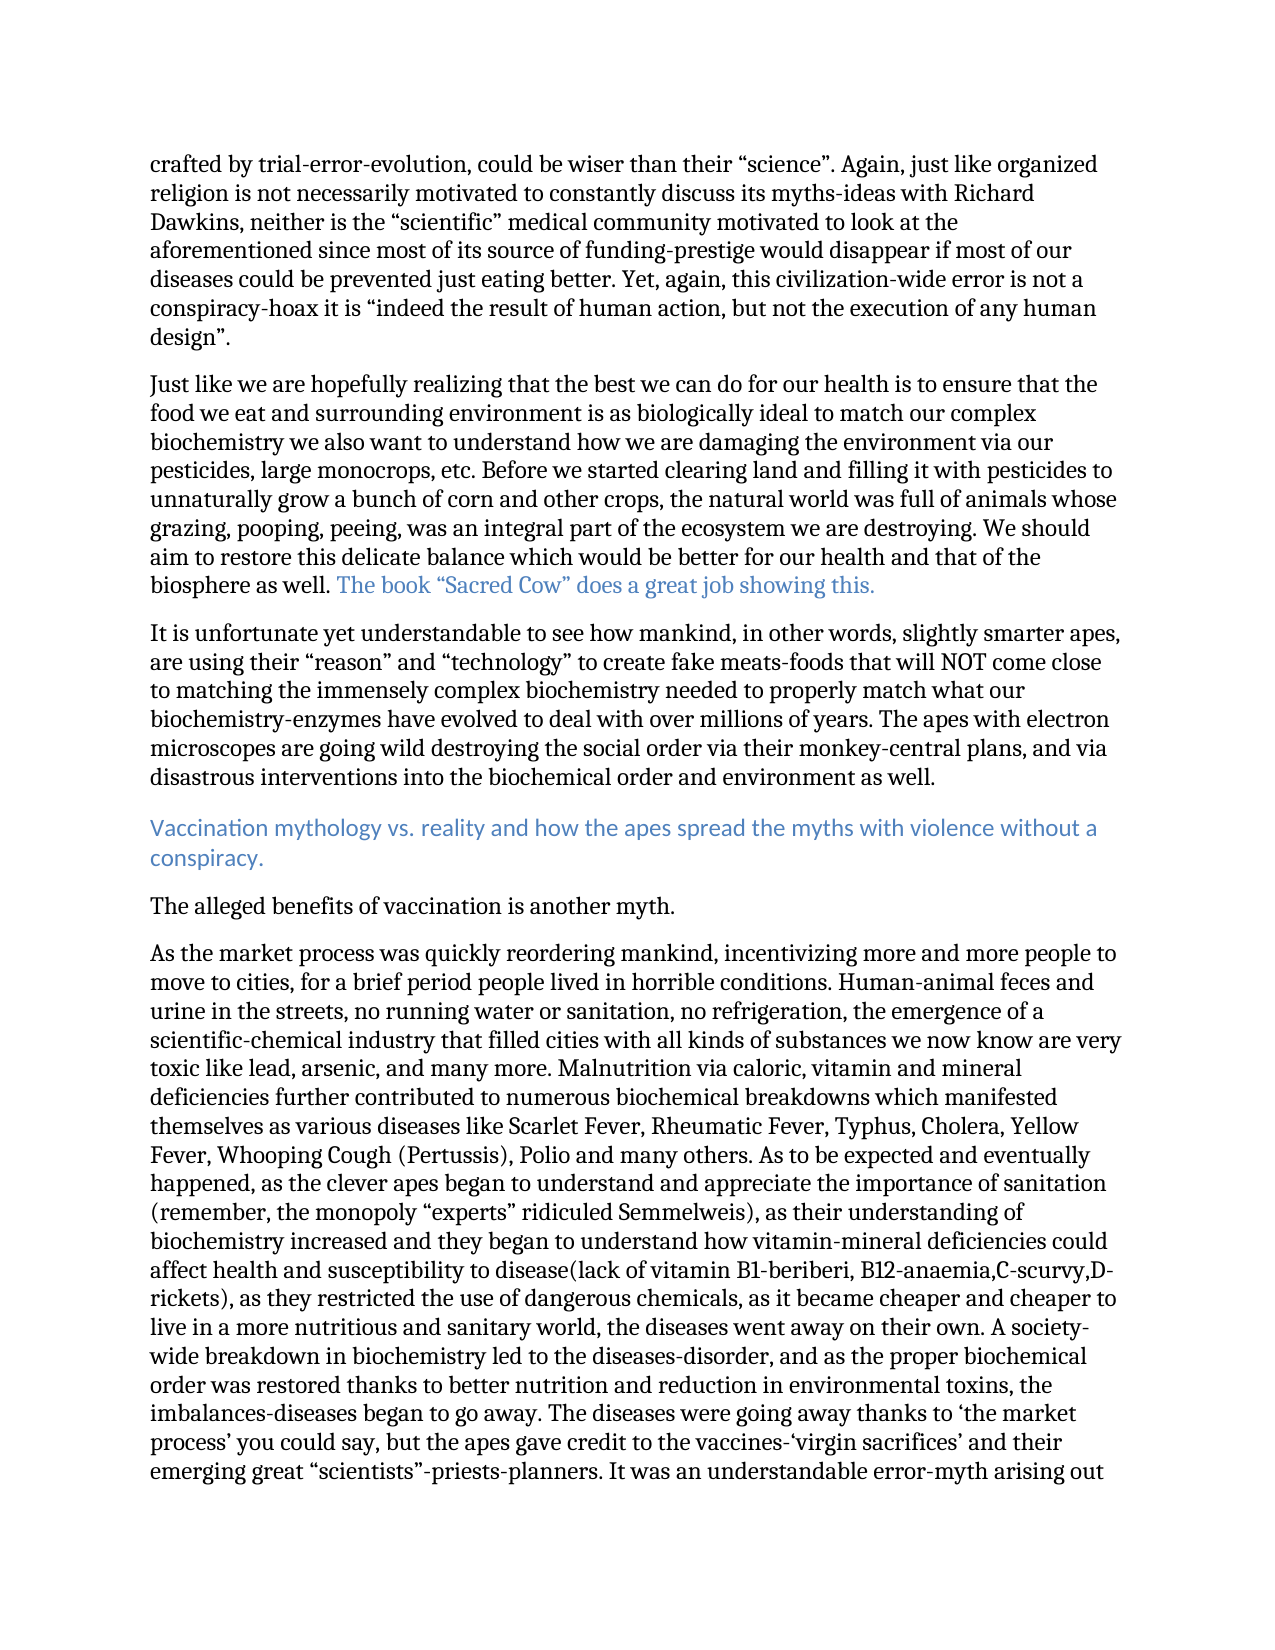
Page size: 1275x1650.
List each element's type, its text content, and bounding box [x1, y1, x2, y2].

text It is unfortunate yet understandable to see how mankind, in other words, slightly smarter apes, are using their “reason” and “technology” to create fake meats-foods that will NOT come close to matching the immensely complex biochemistry needed to properly match what our biochemistry-enzymes have evolved to deal with over millions of years. The apes with electron microscopes are going wild destroying the social order via their monkey-central plans, and via disastrous interventions into the biochemical order and environment as well. [150, 619, 1125, 791]
text The alleged benefits of vaccination is another myth. [150, 892, 1125, 921]
subtitle Vaccination mythology vs. reality and how the apes spread the myths with violence without a conspiracy. [150, 812, 1125, 873]
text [150, 150, 1125, 351]
text Just like we are hopefully realizing that the best we can do for our health is to ensure that the food we eat and surrounding environment is as biologically ideal to match our complex biochemistry we also want to understand how we are damaging the environment via our pesticides, large monocrops, etc. Before we started clearing land and filling it with pesticides to unnaturally grow a bunch of corn and other crops, the natural world was full of animals whose grazing, pooping, peeing, was an integral part of the ecosystem we are destroying. We should aim to restore this delicate balance which would be better for our health and that of the biosphere as well. The book “Sacred Cow” does a great job showing this. [150, 370, 1125, 600]
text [150, 939, 1125, 1486]
